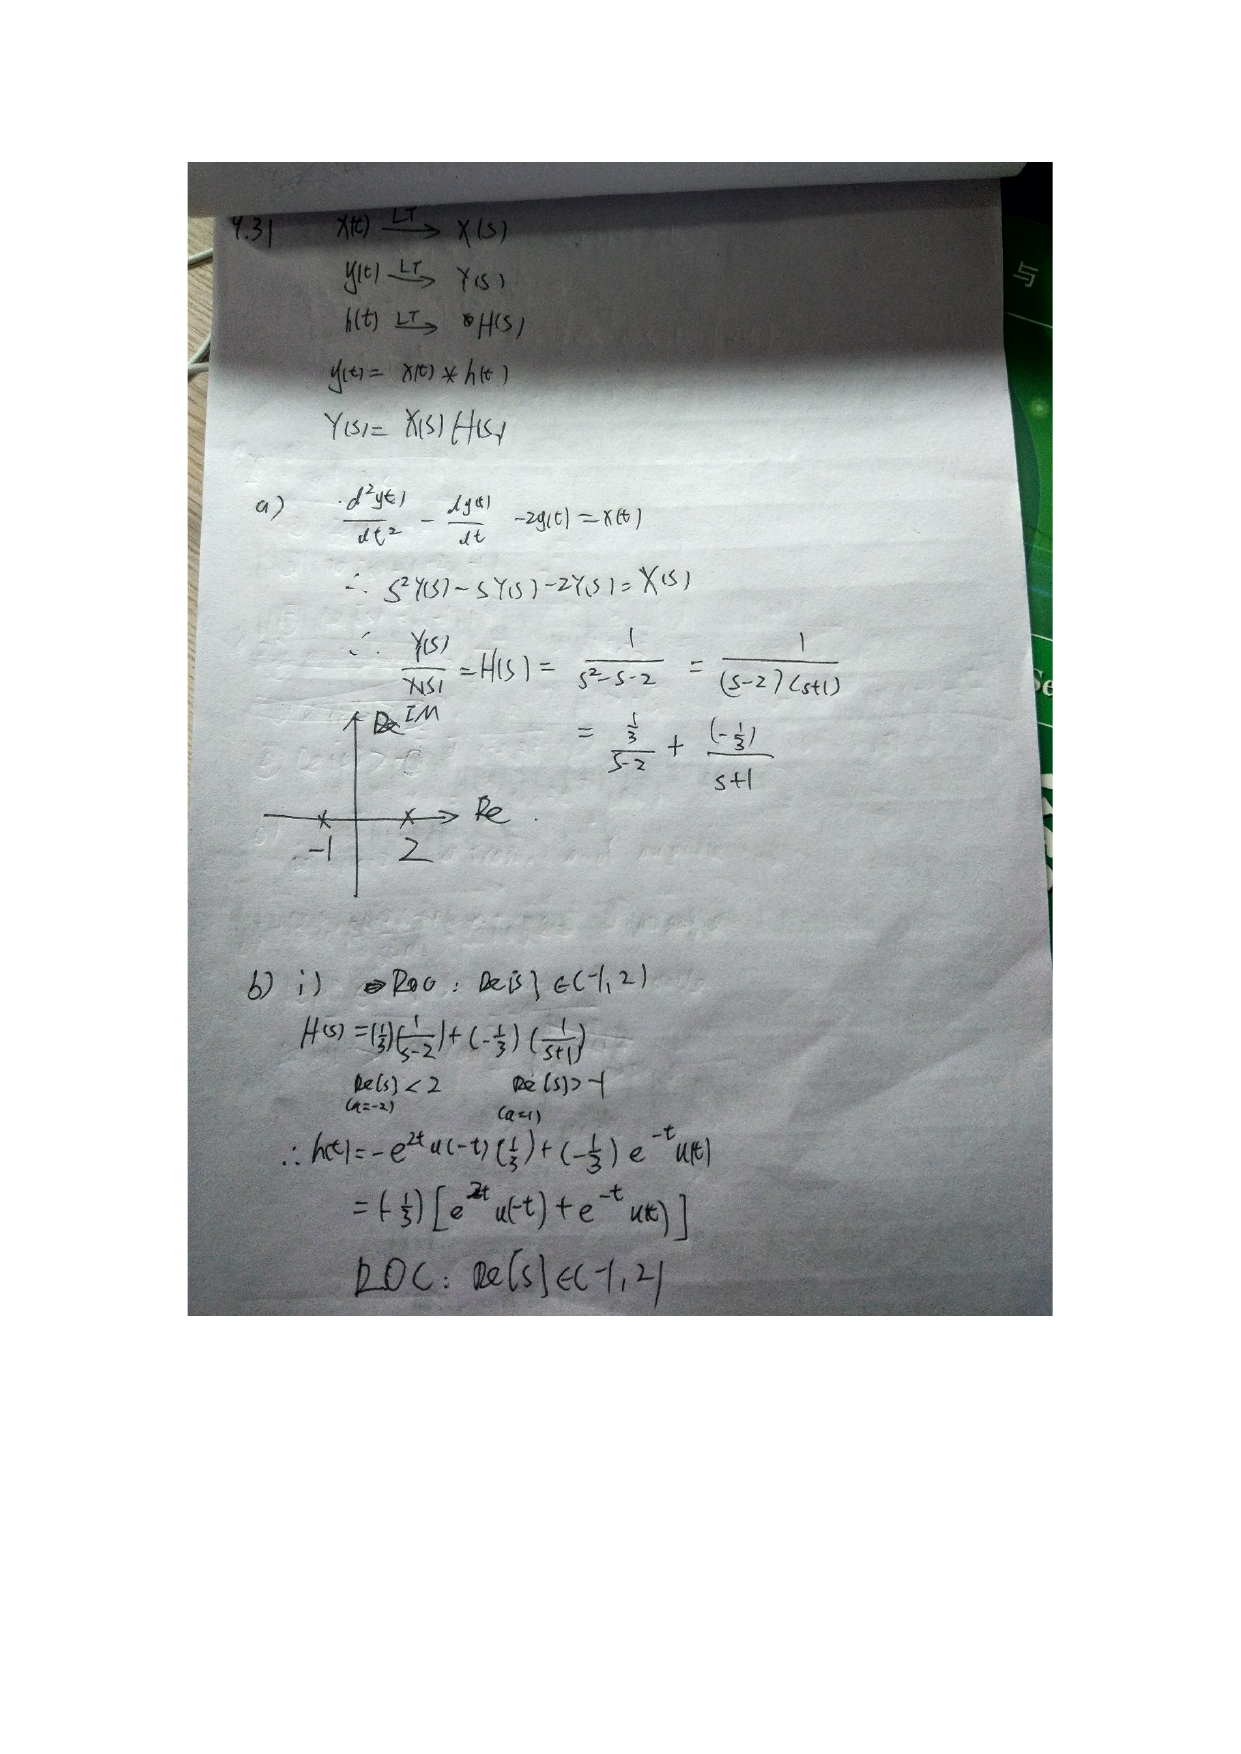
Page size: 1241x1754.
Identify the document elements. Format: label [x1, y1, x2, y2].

picture [187, 162, 1053, 1316]
